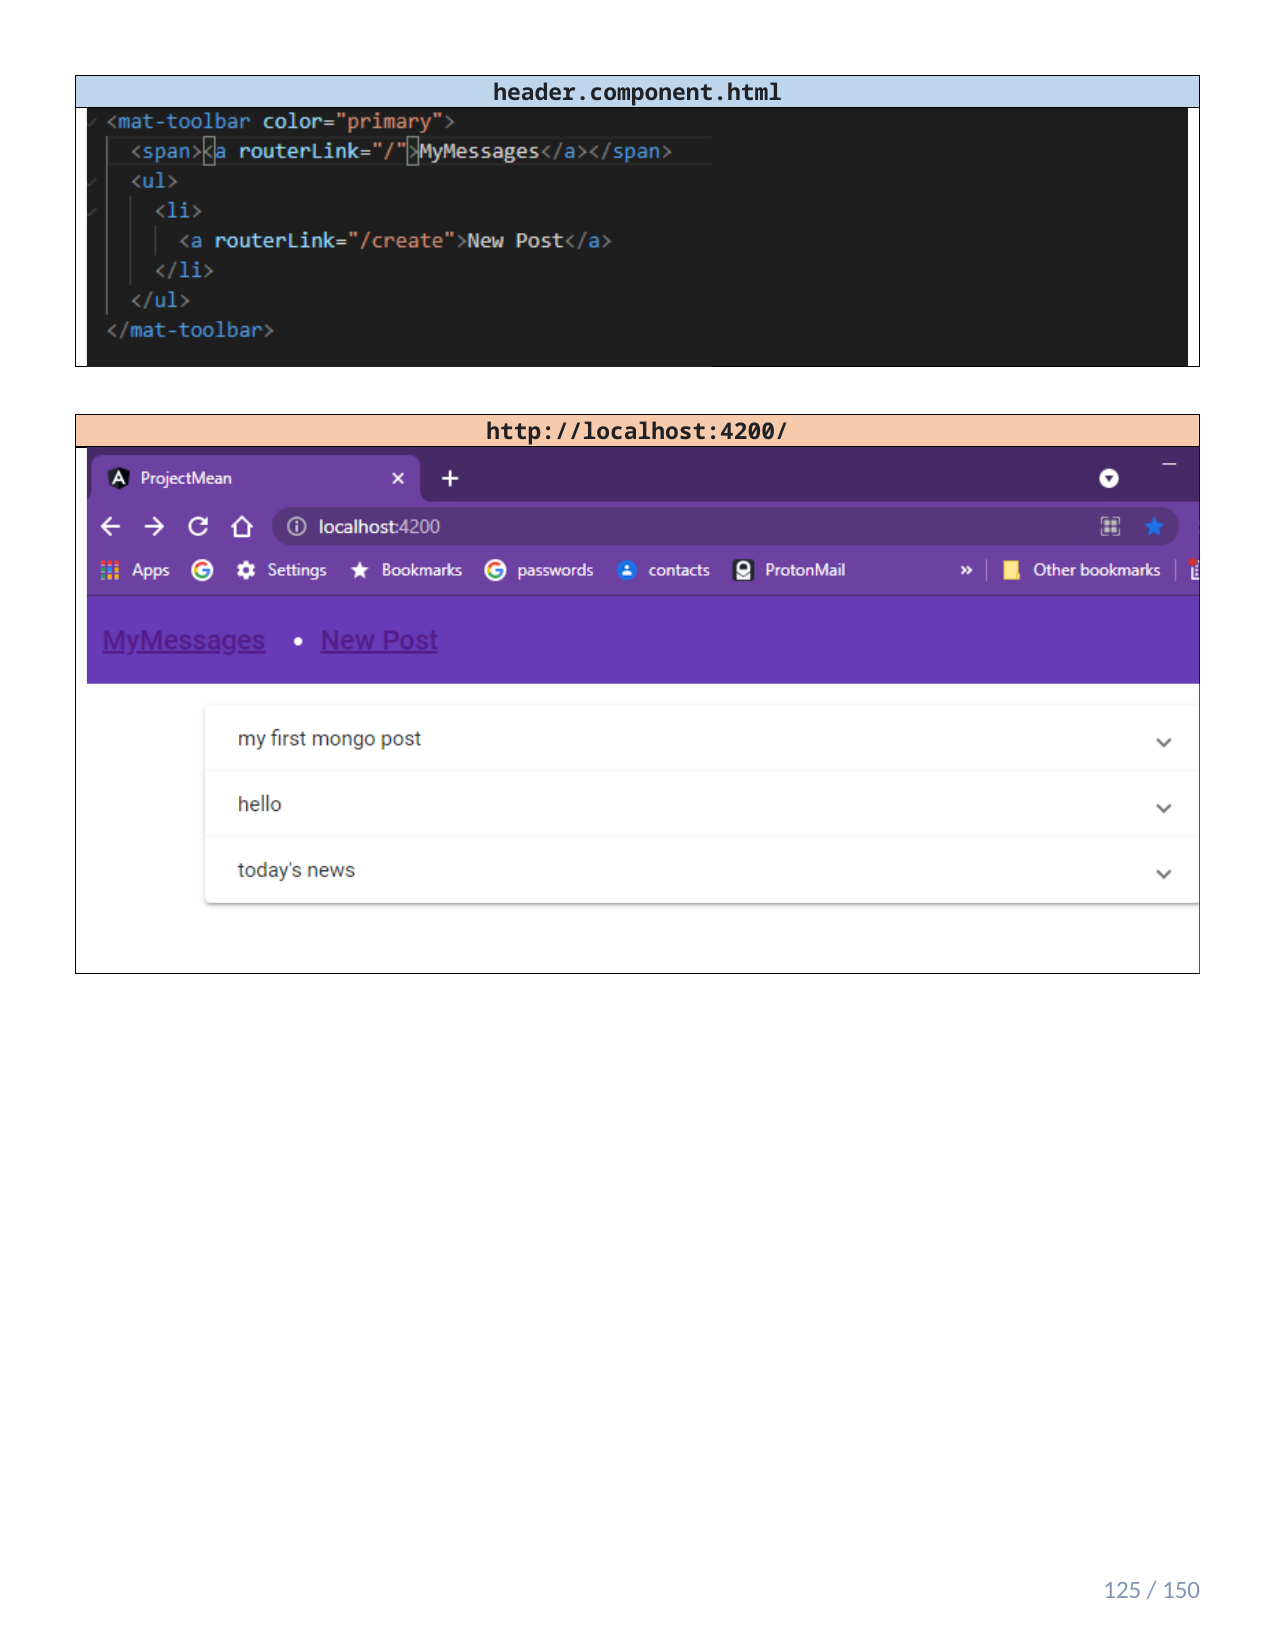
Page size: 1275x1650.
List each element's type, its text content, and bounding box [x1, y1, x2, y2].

table_cell [76, 108, 86, 366]
table_cell [1188, 108, 1199, 366]
picture [86, 447, 1200, 973]
table_header header.component.html [76, 76, 1199, 107]
picture [86, 108, 712, 367]
table_header http://localhost:4200/ [76, 415, 1199, 446]
table_cell [76, 448, 86, 973]
